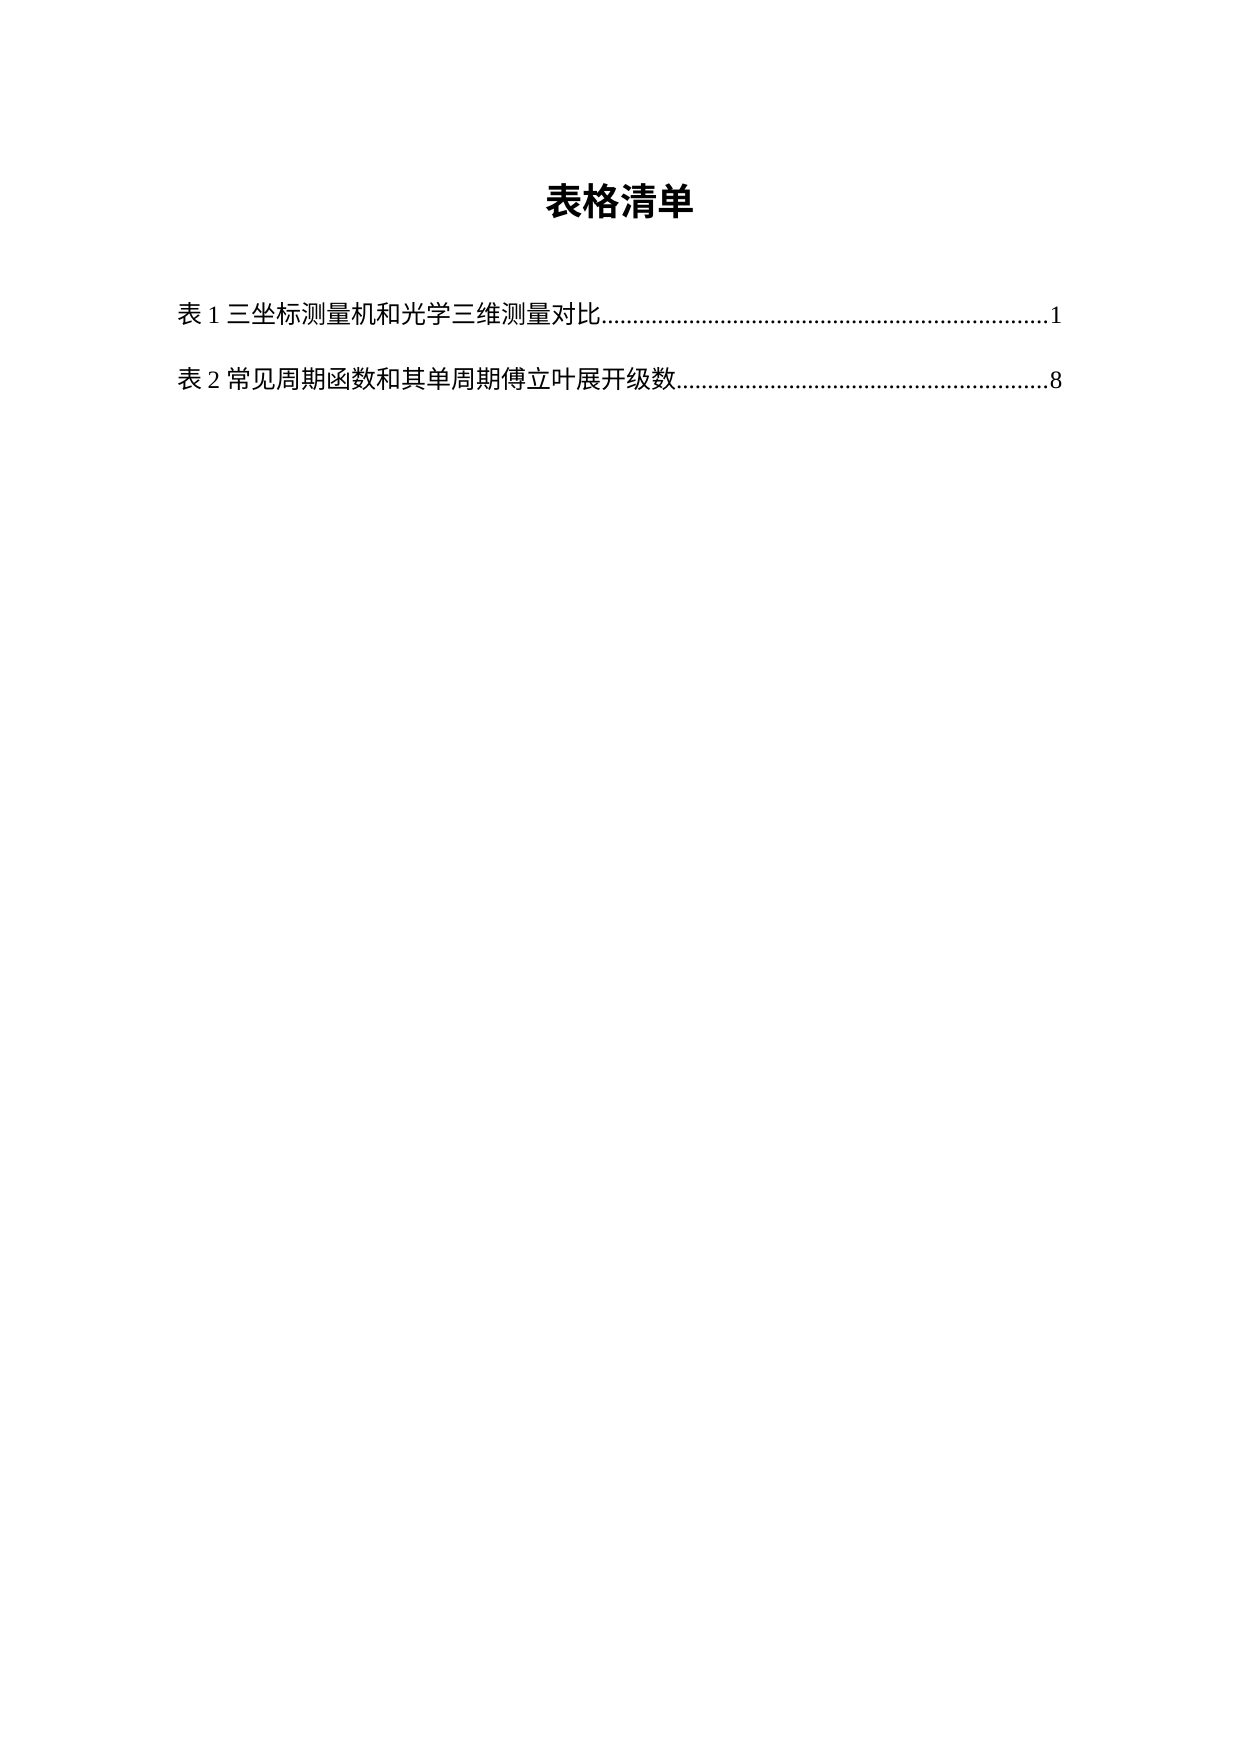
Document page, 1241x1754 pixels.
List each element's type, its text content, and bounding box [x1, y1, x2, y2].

text 表格清单 [177, 166, 1063, 231]
